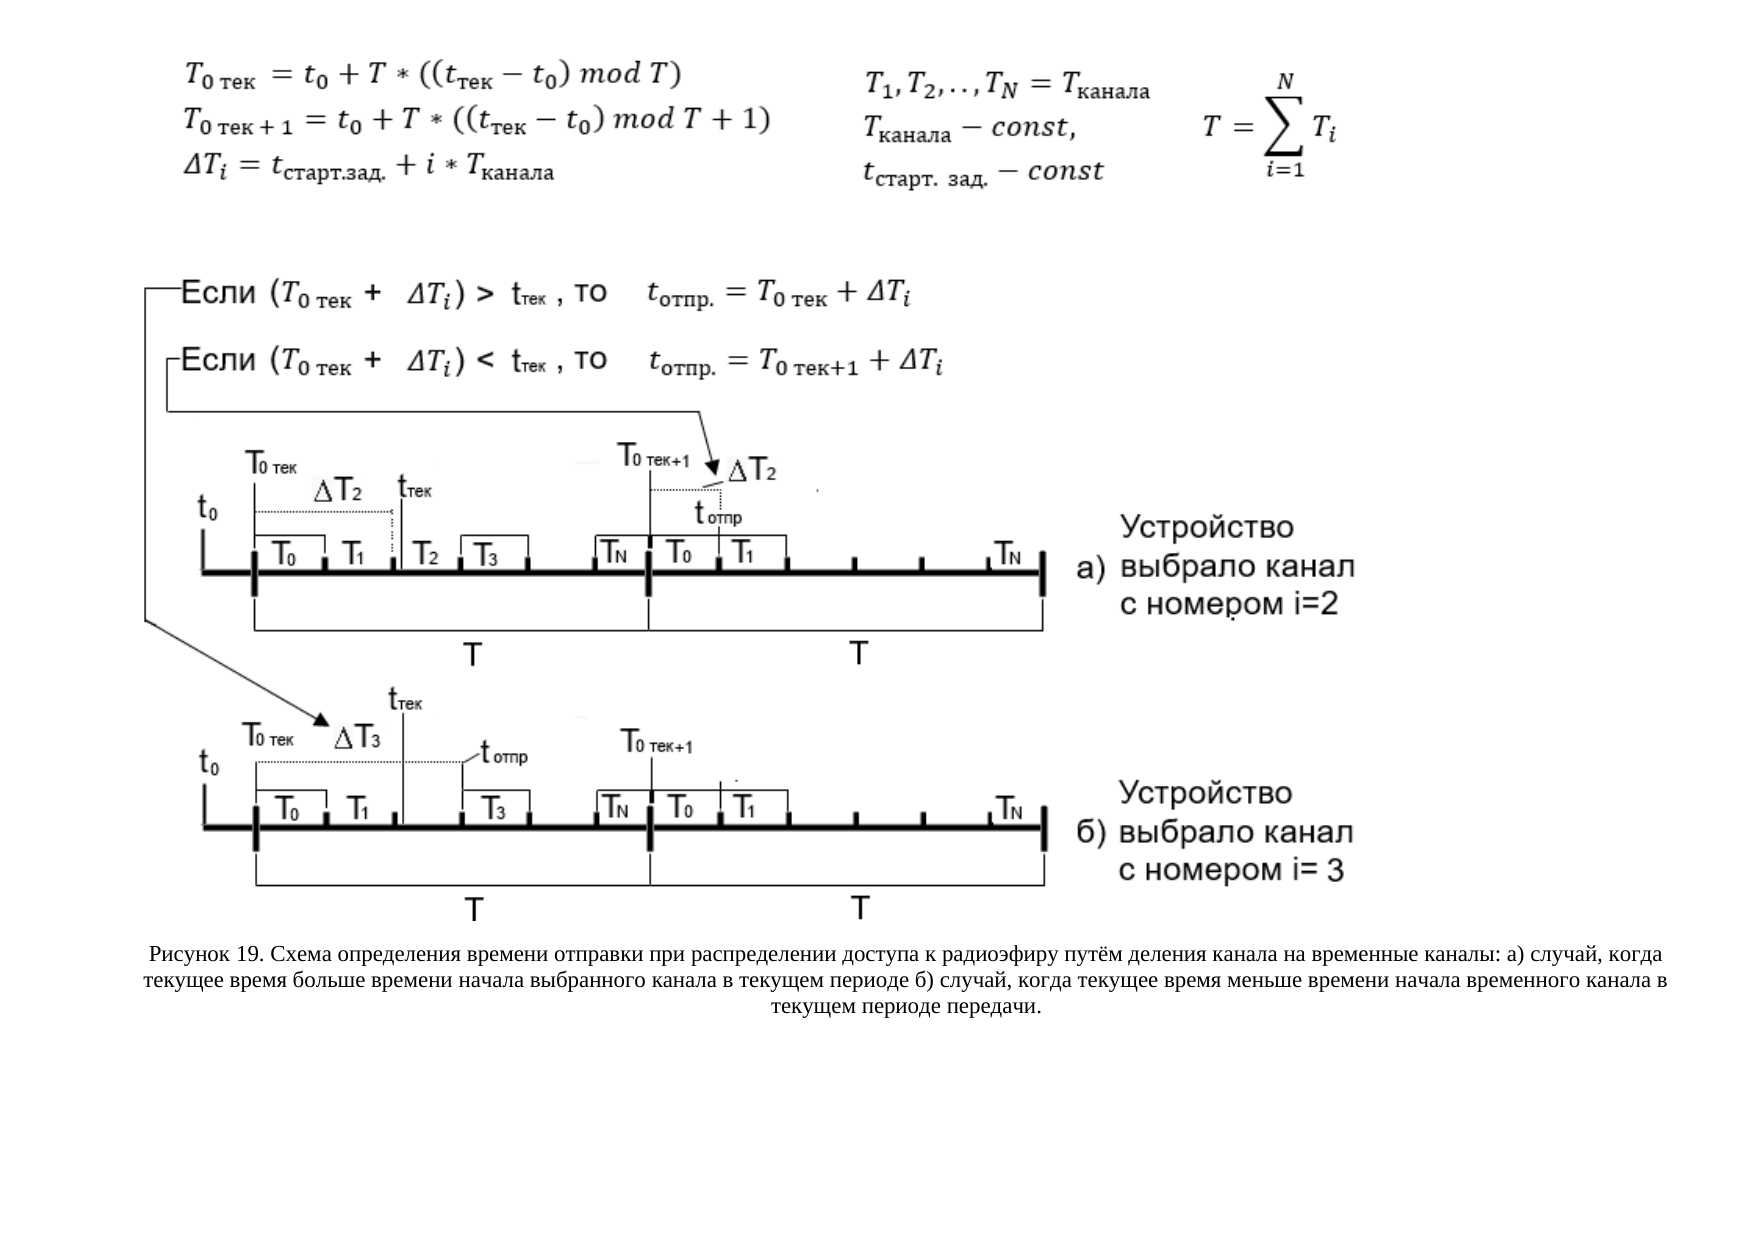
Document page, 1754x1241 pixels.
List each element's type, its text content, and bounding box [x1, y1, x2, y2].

picture [118, 47, 1369, 921]
text Рисунок 19. Схема определения времени отправки при распределении доступа к радиоэфиру путём деления канала на временные каналы: а) случай, когда текущее время больше времени начала выбранного канала в текущем периоде б) случай, когда текущее время меньше времени начала временного канала в текущем периоде передачи. [118, 940, 1695, 1019]
